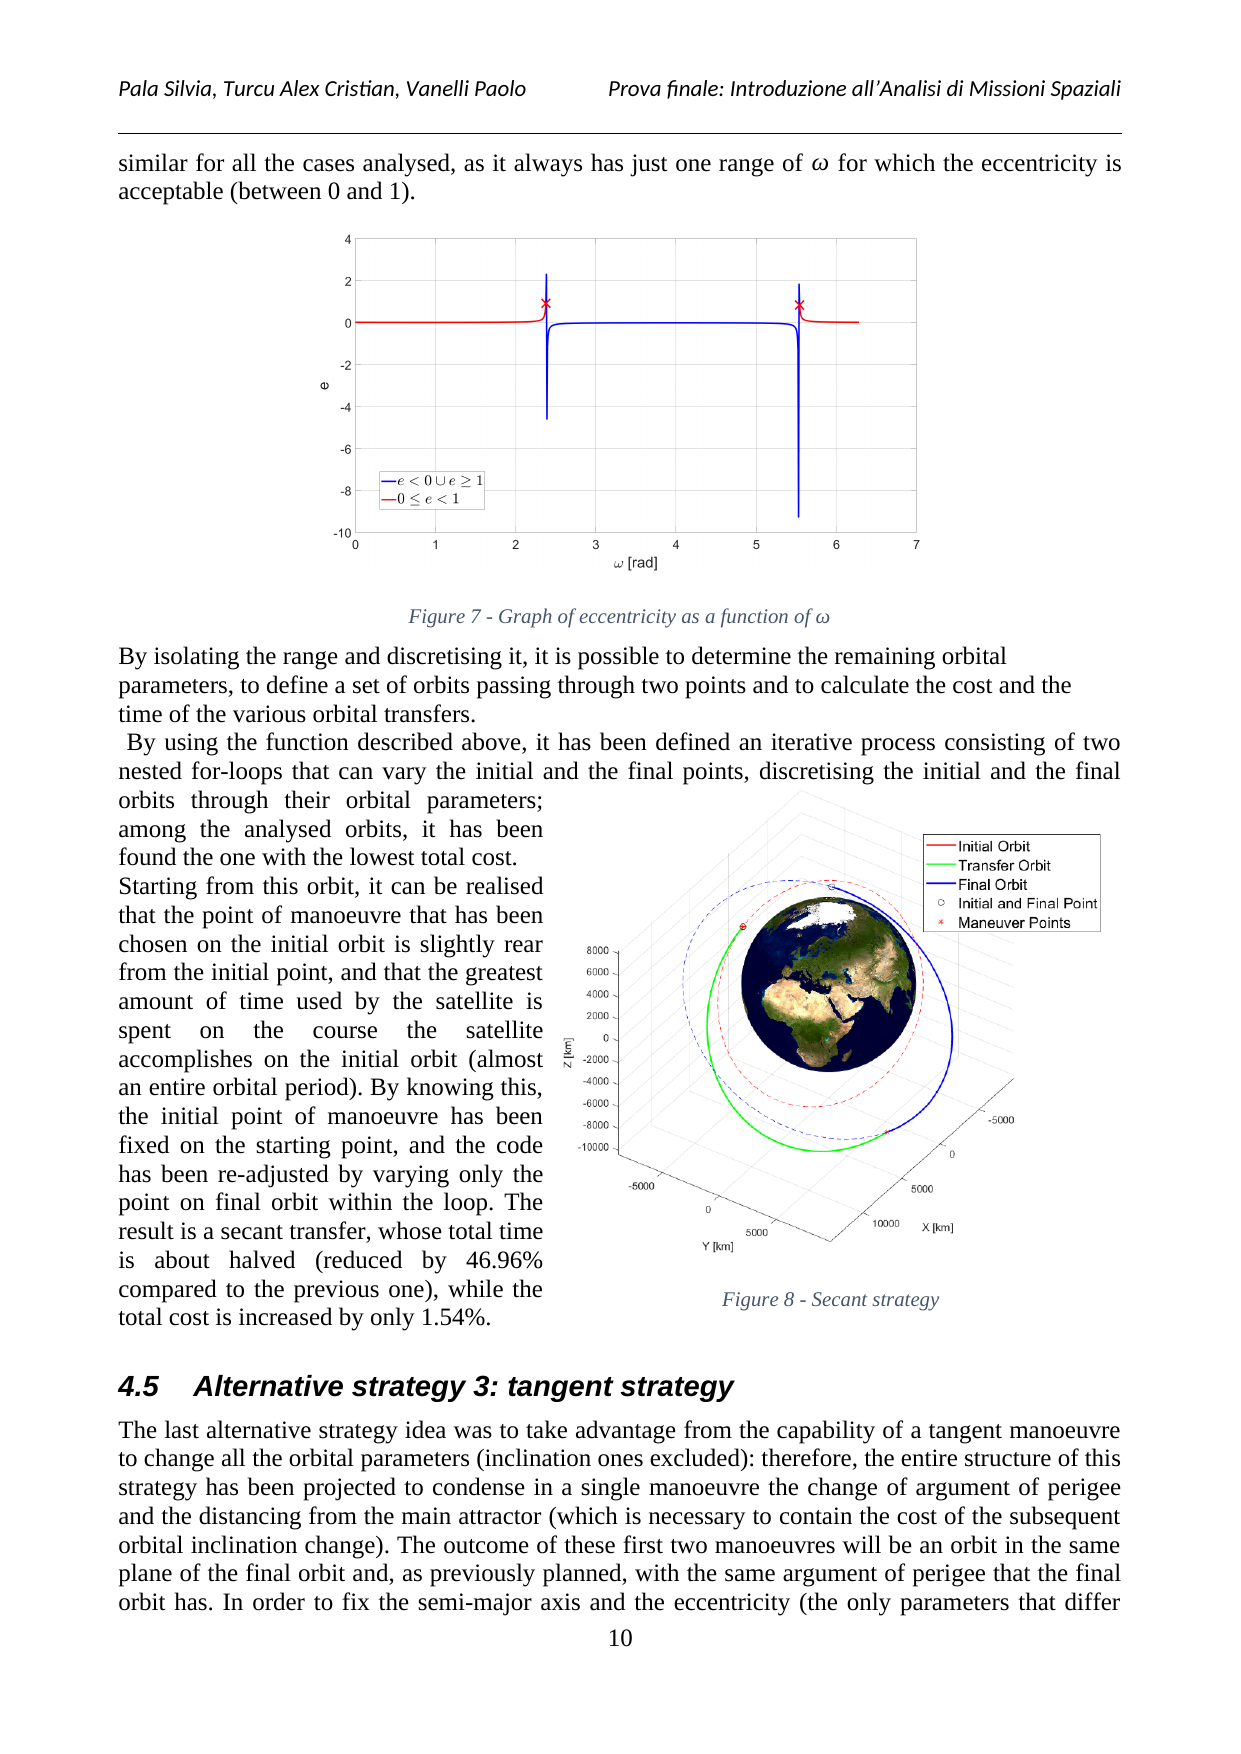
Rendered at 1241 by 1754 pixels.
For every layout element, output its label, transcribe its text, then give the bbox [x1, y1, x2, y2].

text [118, 148, 1122, 205]
text By using the function described above, it has been defined an iterative process consisting of two nested for-loops that can vary the initial and the final points, discretising the initial and the final orbits through their orbital parameters; among the analysed orbits, it has been found the one with the lowest total cost. [118, 727, 1122, 871]
subtitle Alternative strategy 3: tangent strategy [118, 1369, 1122, 1402]
picture [562, 789, 1101, 1253]
picture [320, 234, 920, 571]
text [118, 1415, 1122, 1616]
